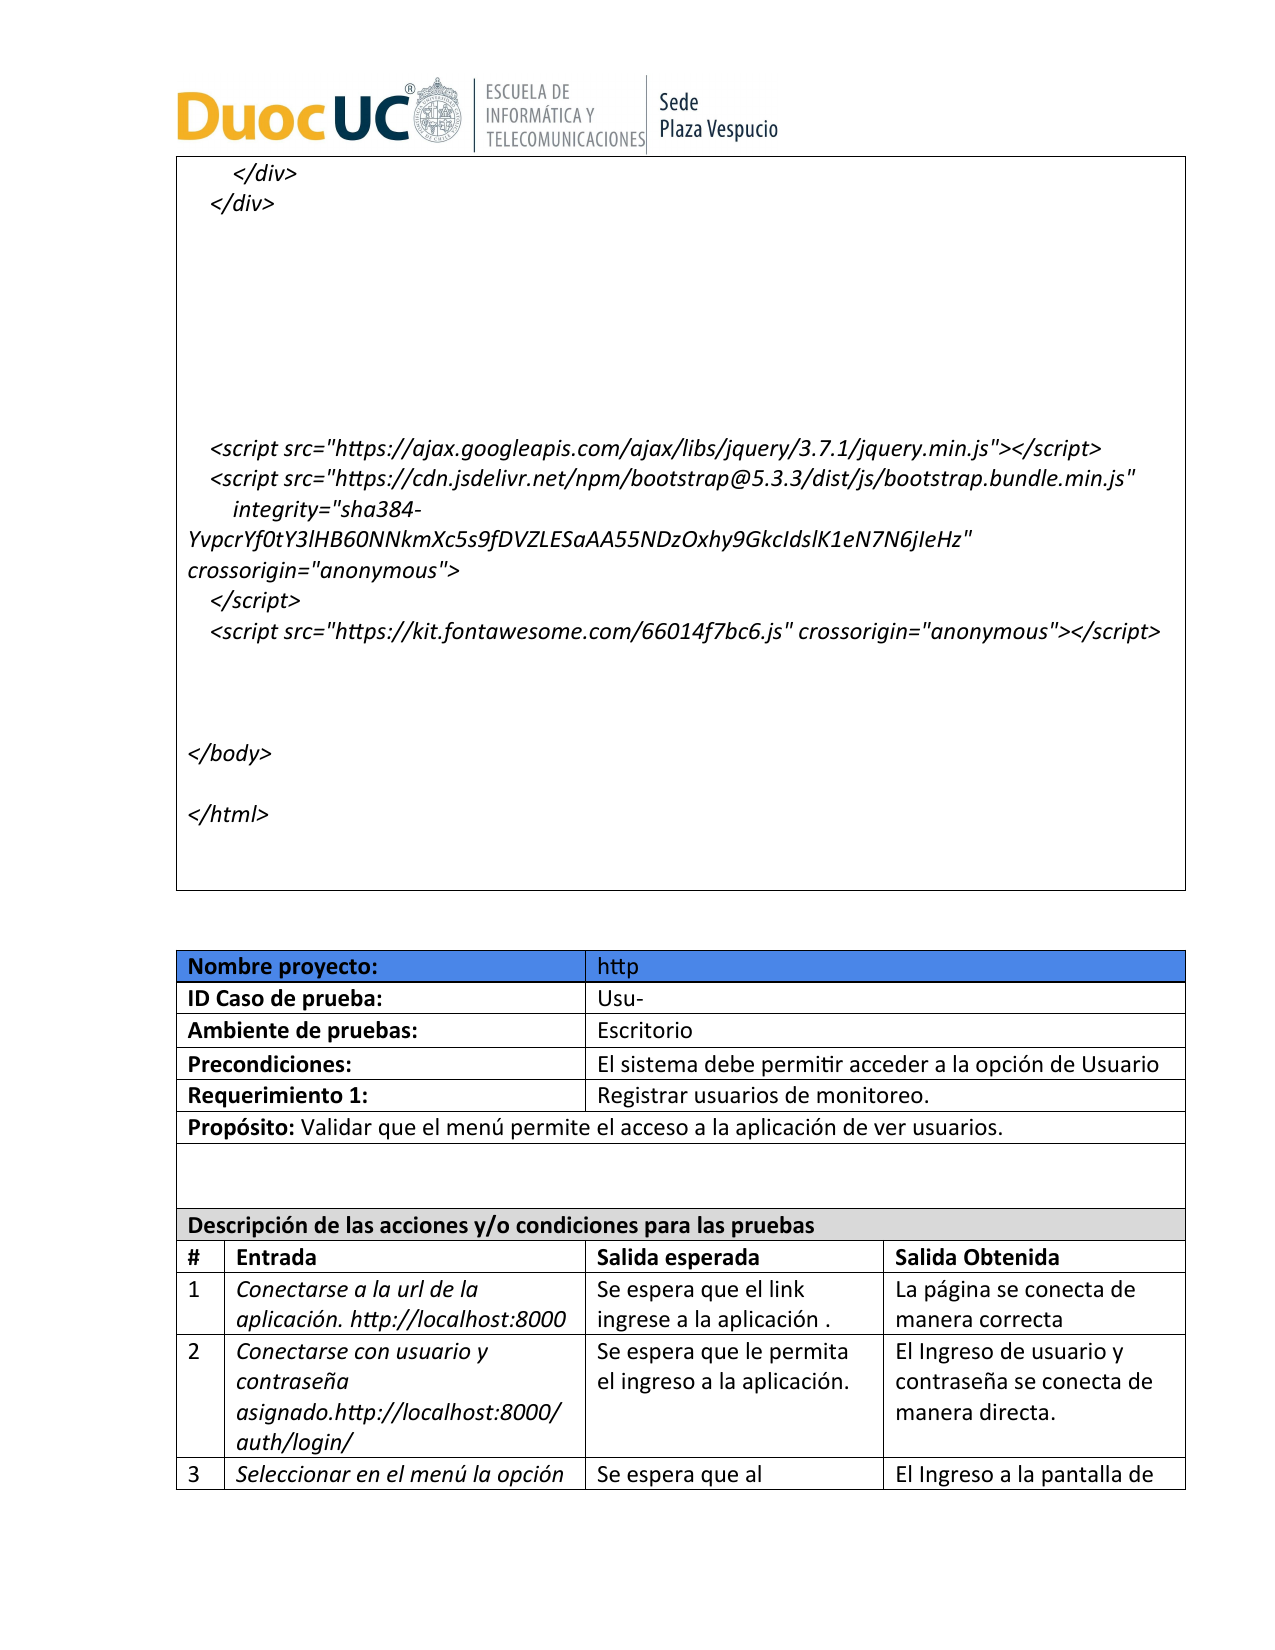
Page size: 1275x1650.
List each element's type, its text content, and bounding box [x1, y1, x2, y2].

table_cell [177, 1144, 1185, 1208]
table_cell El sistema debe permitir acceder a la opción de Usuario [586, 1048, 1185, 1079]
table_cell El Ingreso a la pantalla de usuarios se conecta de manera correcta.. [884, 1458, 1185, 1489]
table_cell Propósito: Validar que el menú permite el acceso a la aplicación de ver usuarios. [177, 1112, 1185, 1142]
table_cell Escritorio [586, 1014, 1185, 1047]
table_cell Registrar usuarios de monitoreo. [586, 1080, 1185, 1111]
table_cell Descripción de las acciones y/o condiciones para las pruebas [177, 1209, 1185, 1240]
table_cell ID Caso de prueba: [177, 983, 585, 1013]
table_cell La página se conecta de manera correcta [884, 1273, 1185, 1334]
table_cell Se espera que al seleccionar la opción de usuario en el menú, se despliegue la pantalla de usuarios. [586, 1458, 883, 1489]
table_cell 2 [177, 1335, 224, 1457]
table_cell Conectarse con usuario y contraseña asignado.http://localhost:8000/auth/login/ [225, 1335, 585, 1457]
table_cell Se espera que le permita el ingreso a la aplicación. [586, 1335, 883, 1457]
table_header http [586, 951, 1185, 981]
table_cell Conectarse a la url de la aplicación. http://localhost:8000 [225, 1273, 585, 1334]
table_header Nombre proyecto: [177, 951, 585, 981]
table_cell Ambiente de pruebas: [177, 1014, 585, 1047]
table_cell Salida Obtenida [884, 1241, 1185, 1272]
table_cell 1 [177, 1273, 224, 1334]
table_cell Precondiciones: [177, 1048, 585, 1079]
picture [177, 73, 778, 156]
table_cell Usu- [586, 983, 1185, 1013]
table_cell Se espera que el link ingrese a la aplicación . [586, 1273, 883, 1334]
table_cell # [177, 1241, 224, 1272]
table_cell 3 [177, 1458, 224, 1489]
table_cell El Ingreso de usuario y contraseña se conecta de manera directa. [884, 1335, 1185, 1457]
table_cell Seleccionar en el menú la opción de usuario. http//localhost:8000/auth/usuarios/ [225, 1458, 585, 1489]
table_cell Requerimiento 1: [177, 1080, 585, 1111]
table_cell Salida esperada [586, 1241, 883, 1272]
table_cell Entrada [225, 1241, 585, 1272]
